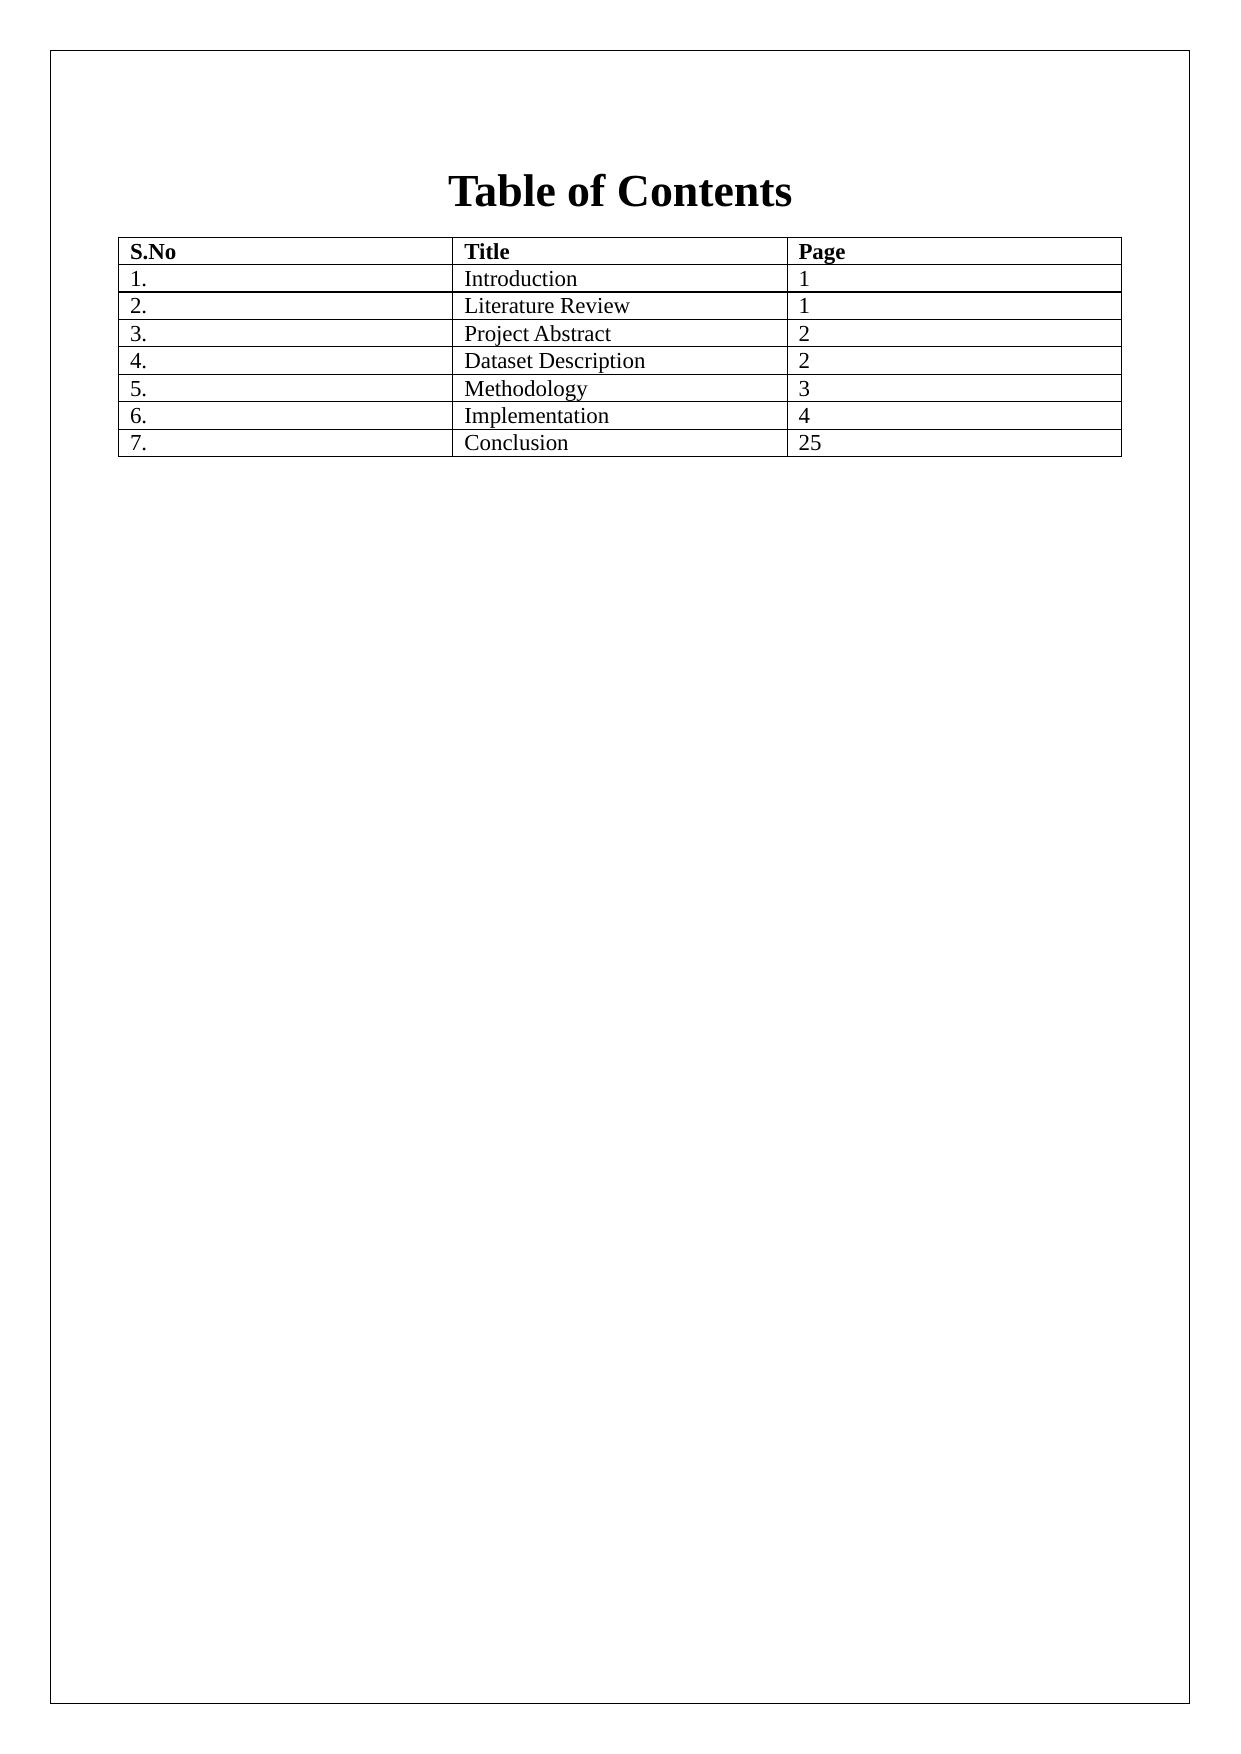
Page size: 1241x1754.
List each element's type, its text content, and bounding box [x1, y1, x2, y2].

table_cell Dataset Description [453, 347, 787, 374]
table_cell 5. [119, 375, 452, 401]
table_header S.No [119, 238, 452, 264]
table_cell 2 [788, 347, 1121, 374]
text Table of Contents [118, 163, 1122, 216]
table_cell 1 [788, 265, 1121, 291]
table_cell 6. [119, 402, 452, 428]
table_cell Project Abstract [453, 320, 787, 346]
table_cell 7. [119, 430, 452, 456]
table_cell 3. [119, 320, 452, 346]
table_cell 1 [788, 293, 1121, 319]
table_cell Conclusion [453, 430, 787, 456]
table_cell 25 [788, 430, 1121, 456]
table_cell Literature Review [453, 293, 787, 319]
table_cell Methodology [453, 375, 787, 401]
table_cell 1. [119, 265, 452, 291]
table_cell 4 [788, 402, 1121, 428]
table_header Title [453, 238, 787, 264]
table_cell Implementation [453, 402, 787, 428]
table_cell 2 [788, 320, 1121, 346]
table_cell 4. [119, 347, 452, 374]
table_header Page [788, 238, 1121, 264]
table_cell Introduction [453, 265, 787, 291]
table_cell 3 [788, 375, 1121, 401]
table_cell 2. [119, 293, 452, 319]
